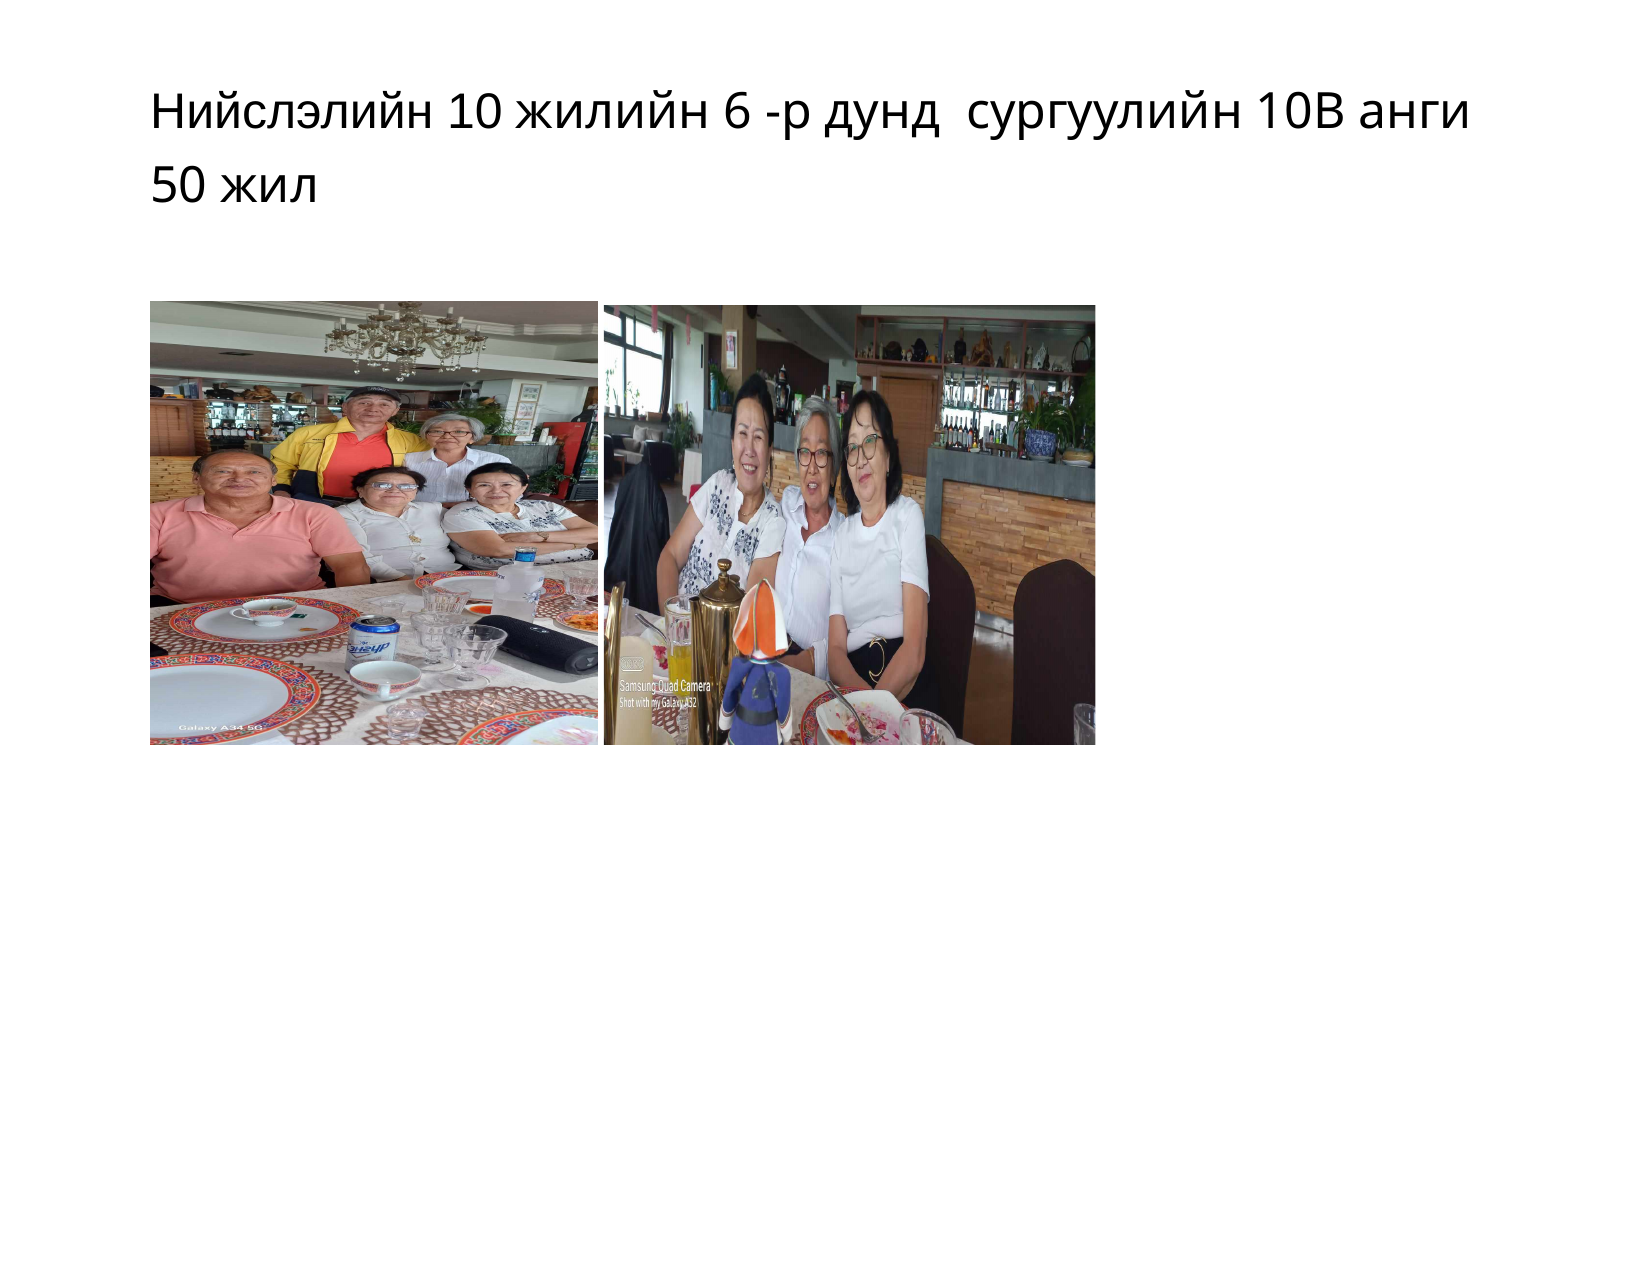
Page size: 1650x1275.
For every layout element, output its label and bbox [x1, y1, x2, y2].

picture [150, 301, 598, 745]
picture [603, 305, 1096, 745]
